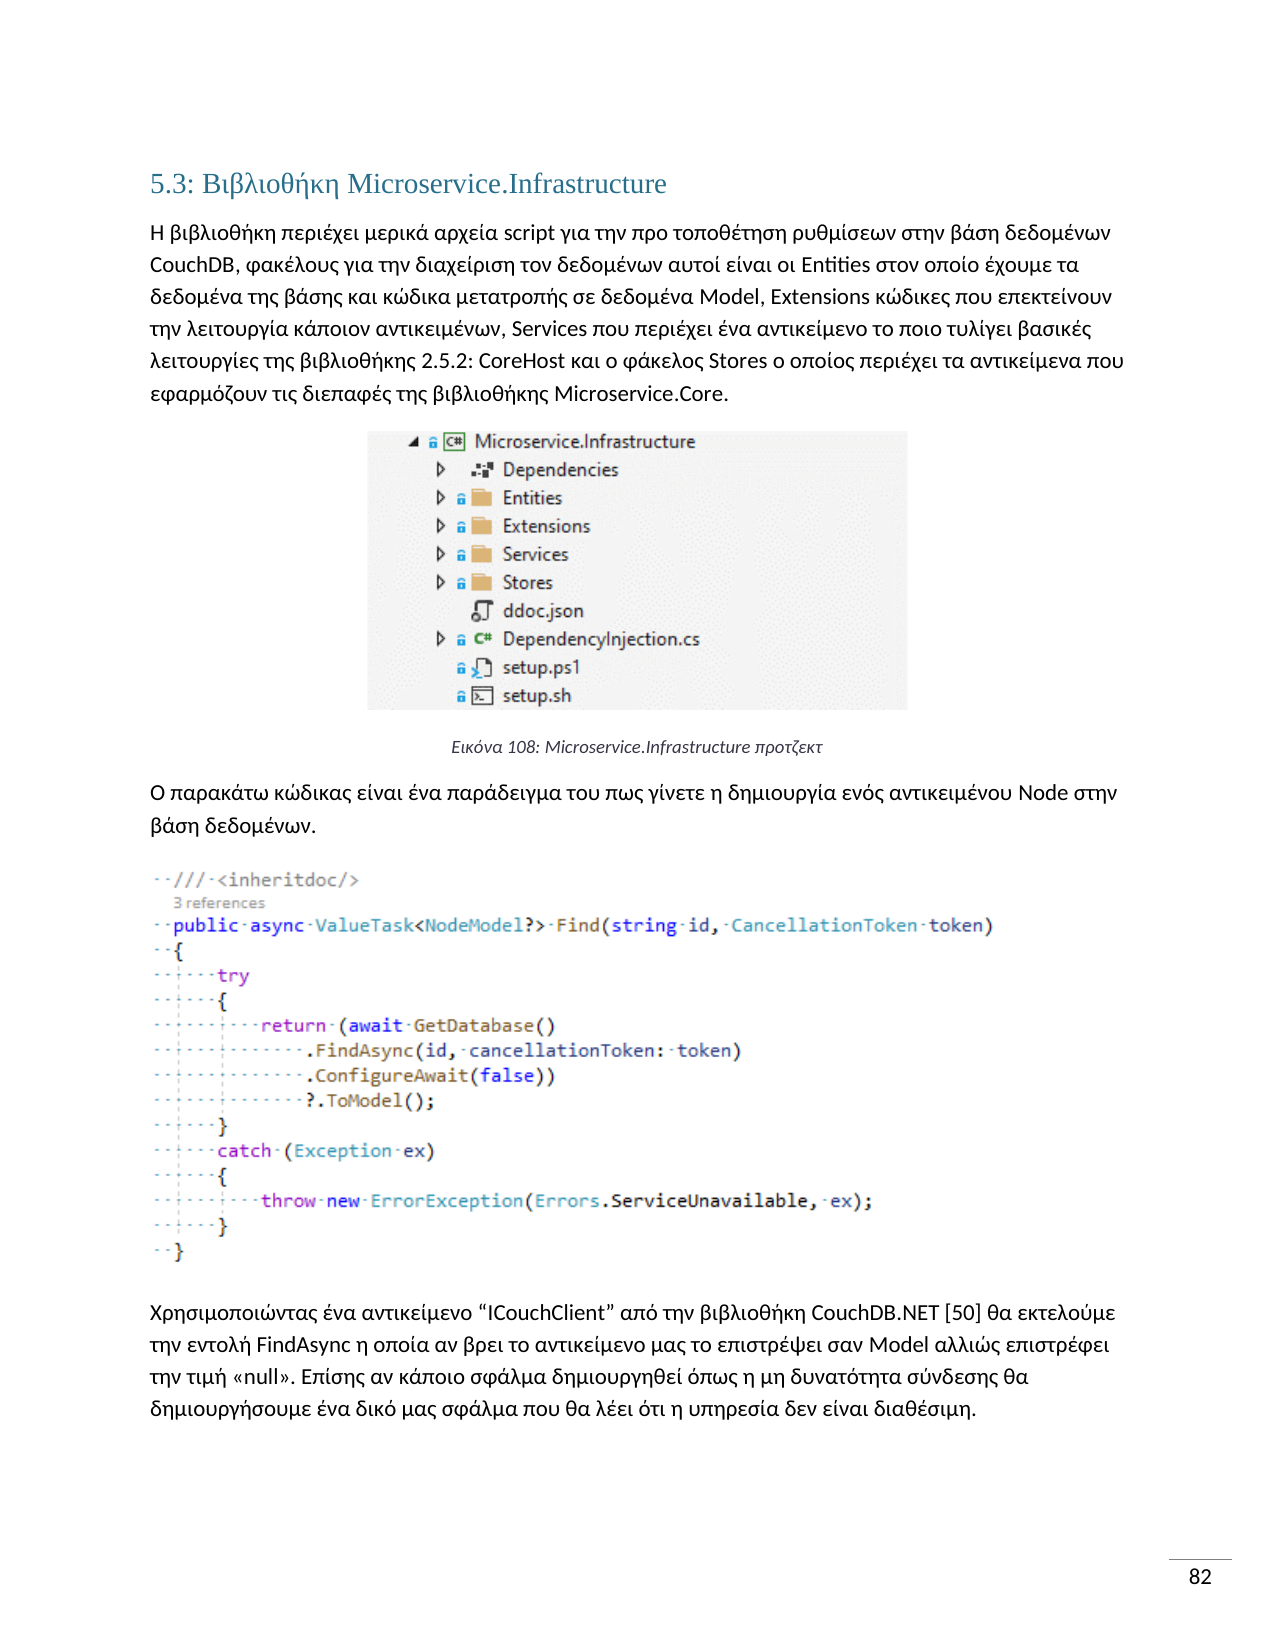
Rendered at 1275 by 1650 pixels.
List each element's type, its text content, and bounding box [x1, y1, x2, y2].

text Η βιβλιοθήκη περιέχει μερικά αρχεία script για την προ τοποθέτηση ρυθμίσεων στην βάση δεδομένων CouchDB, φακέλους για την διαχείριση τον δεδομένων αυτοί είναι οι Entities στον οποίο έχουμε τα δεδομένα της βάσης και κώδικα μετατροπής σε δεδομένα Model, Extensions κώδικες που επεκτείνουν την λειτουργία κάποιον αντικειμένων, Services που περιέχει ένα αντικείμενο το ποιο τυλίγει βασικές λειτουργίες της βιβλιοθήκης 2.5.2: CoreHost και ο φάκελος Stores ο οποίος περιέχει τα αντικείμενα που εφαρμόζουν τις διεπαφές της βιβλιοθήκης Microservice.Core. [150, 218, 1125, 407]
picture [367, 431, 908, 710]
subtitle 5.3: Βιβλιοθήκη Microservice.Infrastructure [150, 167, 1125, 200]
text Εικόνα 108: Microservice.Infrastructure προτζεκτ [150, 735, 1125, 758]
text Ο παρακάτω κώδικας είναι ένα παράδειγμα του πως γίνετε η δημιουργία ενός αντικειμένου Node στην βάση δεδομένων. [150, 778, 1125, 839]
text Χρησιμοποιώντας ένα αντικείμενο “ICouchClient” από την βιβλιοθήκη CouchDB.NET θα εκτελούμε την εντολή FindAsync η οποία αν βρει το αντικείμενο μας το επιστρέψει σαν Model αλλιώς επιστρέφει την τιμή «null». Επίσης αν κάποιο σφάλμα δημιουργηθεί όπως η μη δυνατότητα σύνδεσης θα δημιουργήσουμε ένα δικό μας σφάλμα που θα λέει ότι η υπηρεσία δεν είναι διαθέσιμη. [150, 1298, 1125, 1423]
picture [150, 863, 1018, 1273]
